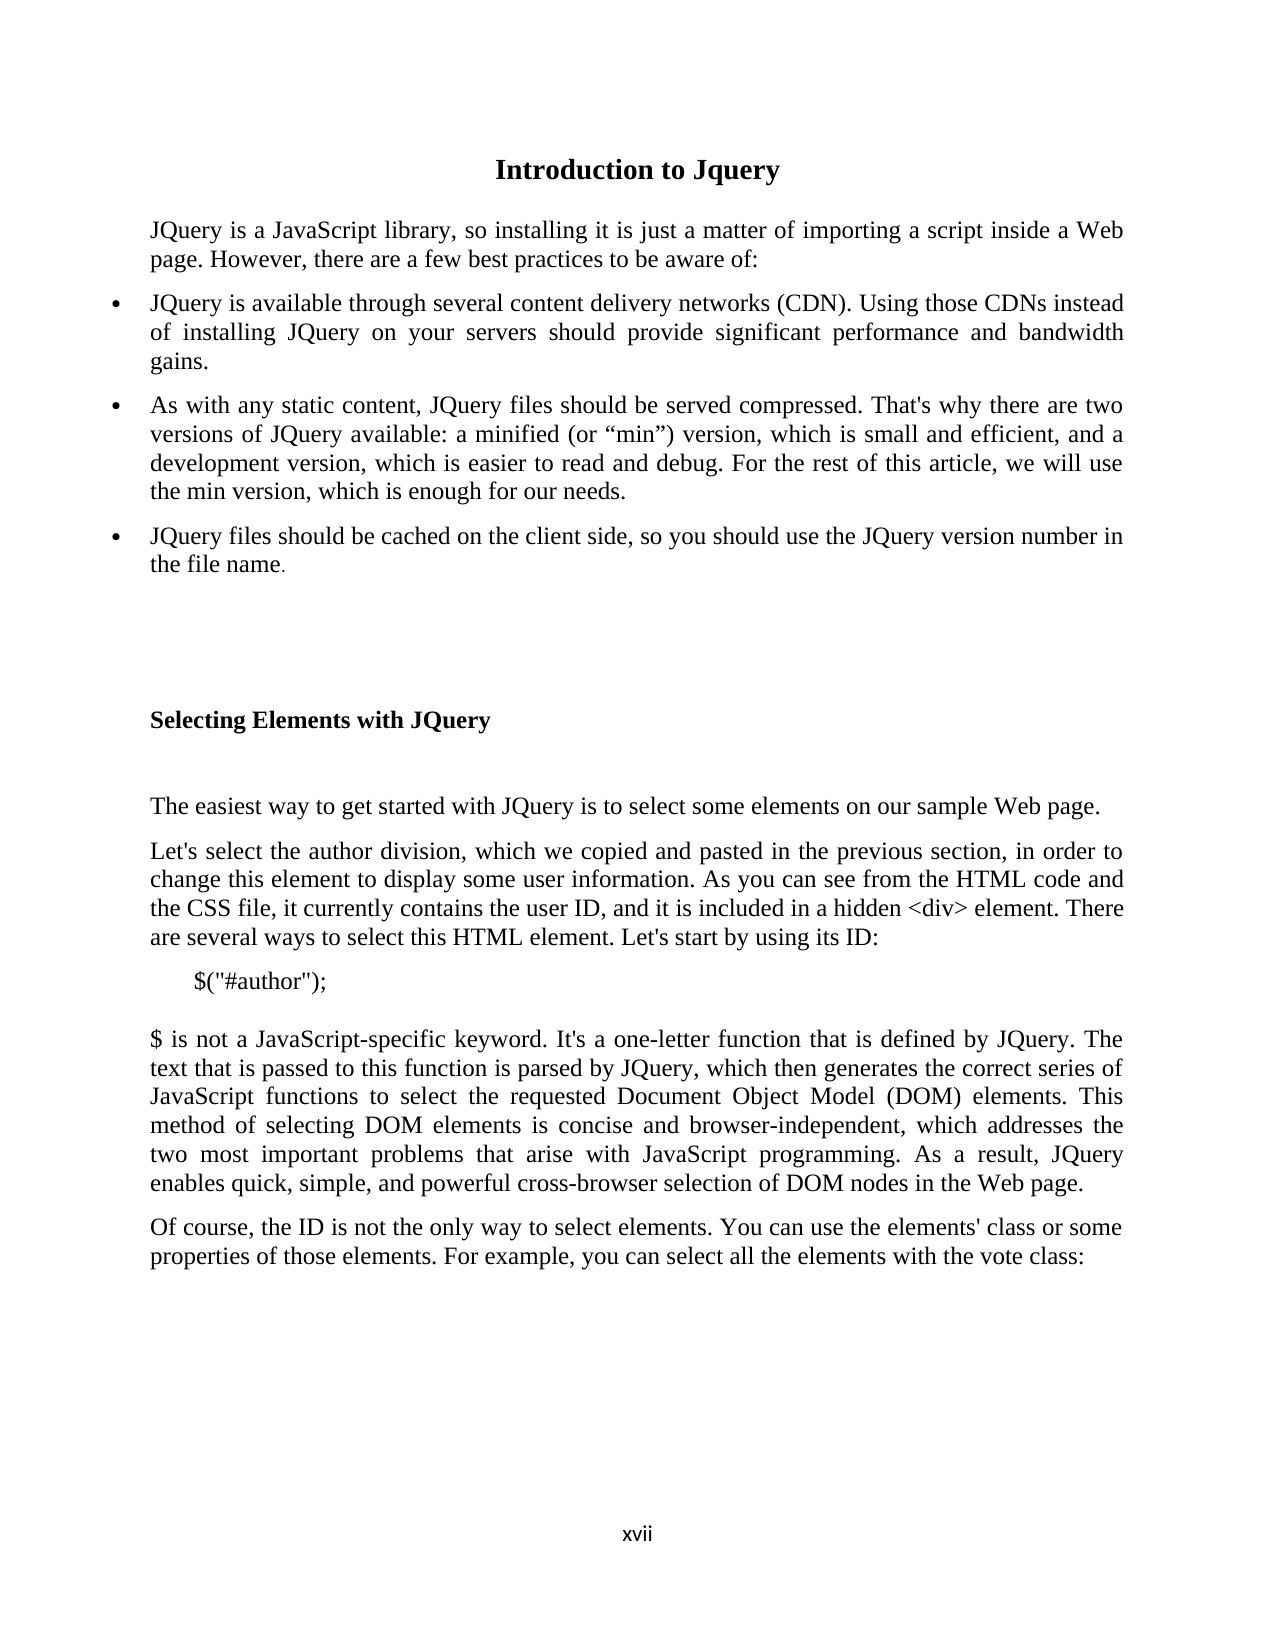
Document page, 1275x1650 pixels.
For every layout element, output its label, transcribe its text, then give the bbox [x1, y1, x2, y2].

text $ is not a JavaScript-specific keyword. It's a one-letter function that is defined by JQuery. The text that is passed to this function is parsed by JQuery, which then generates the correct series of JavaScript functions to select the requested Document Object Model (DOM) elements. This method of selecting DOM elements is concise and browser-independent, which addresses the two most important problems that arise with JavaScript programming. As a result, JQuery enables quick, simple, and powerful cross-browser selection of DOM nodes in the Web page. [150, 1024, 1125, 1196]
list JQuery files should be cached on the client side, so you should use the JQuery version number in the file name. [112, 521, 1125, 578]
text JQuery is a JavaScript library, so installing it is just a matter of importing a script inside a Web page. However, there are a few best practices to be aware of: [150, 215, 1125, 273]
text Let's select the author division, which we copied and pasted in the previous section, in order to change this element to display some user information. As you can see from the HTML code and the CSS file, it currently contains the user ID, and it is included in a hidden <div> element. There are several ways to select this HTML element. Let's start by using its ID: [150, 836, 1125, 951]
text Introduction to Jquery [150, 150, 1125, 186]
text The easiest way to get started with JQuery is to select some elements on our sample Web page. [150, 791, 1125, 820]
text $("#author"); [181, 966, 1125, 995]
subtitle Selecting Elements with JQuery [150, 705, 1125, 734]
list JQuery is available through several content delivery networks (CDN). Using those CDNs instead of installing JQuery on your servers should provide significant performance and bandwidth gains. [112, 288, 1125, 374]
list As with any static content, JQuery files should be served compressed. That's why there are two versions of JQuery available: a minified (or “min”) version, which is small and efficient, and a development version, which is easier to read and debug. For the rest of this article, we will use the min version, which is enough for our needs. [112, 390, 1125, 505]
text Of course, the ID is not the only way to select elements. You can use the elements' class or some properties of those elements. For example, you can select all the elements with the vote class: [150, 1212, 1125, 1269]
